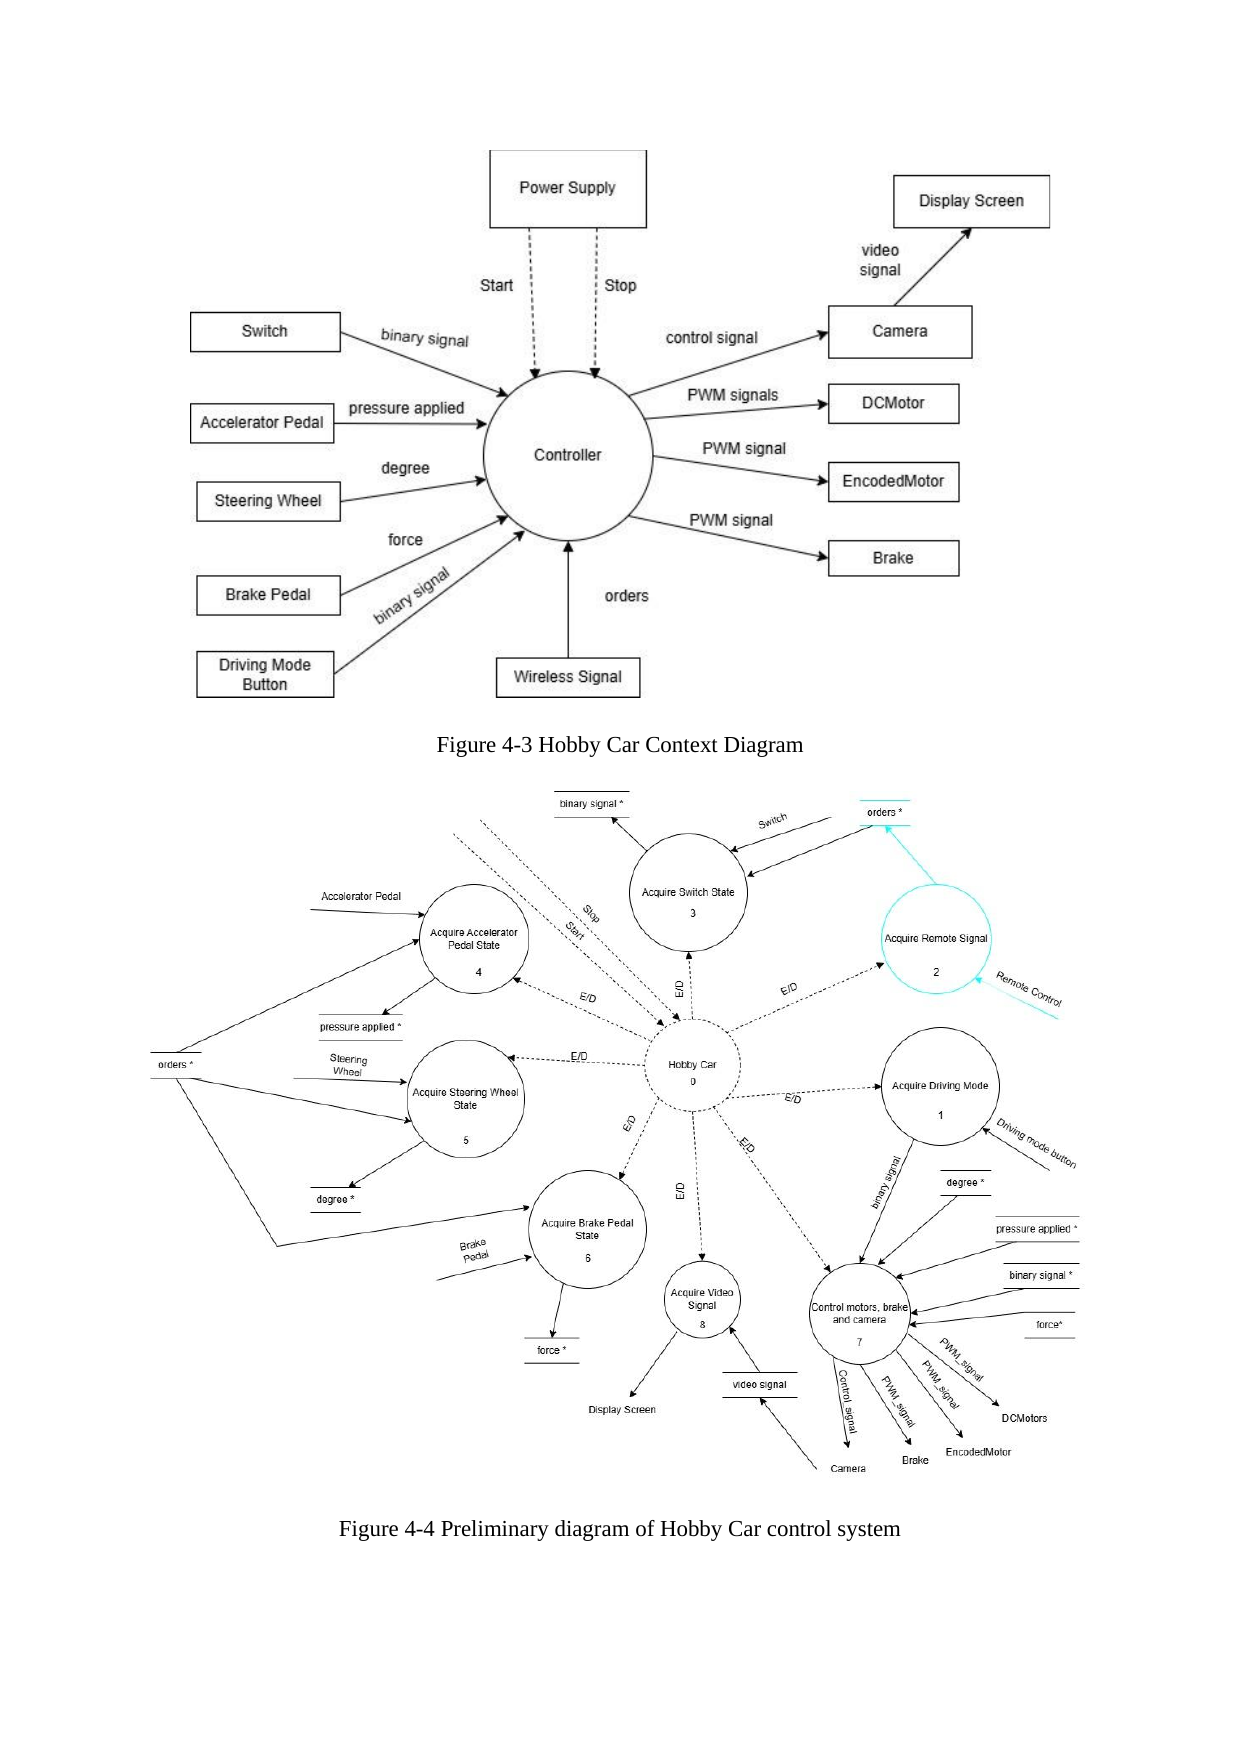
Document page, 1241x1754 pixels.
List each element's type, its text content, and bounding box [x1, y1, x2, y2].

text Figure 4-4 Preliminary diagram of Hobby Car control system [150, 1515, 1090, 1542]
picture [150, 791, 1091, 1482]
picture [190, 150, 1051, 698]
text Figure 4-3 Hobby Car Context Diagram [150, 731, 1090, 758]
